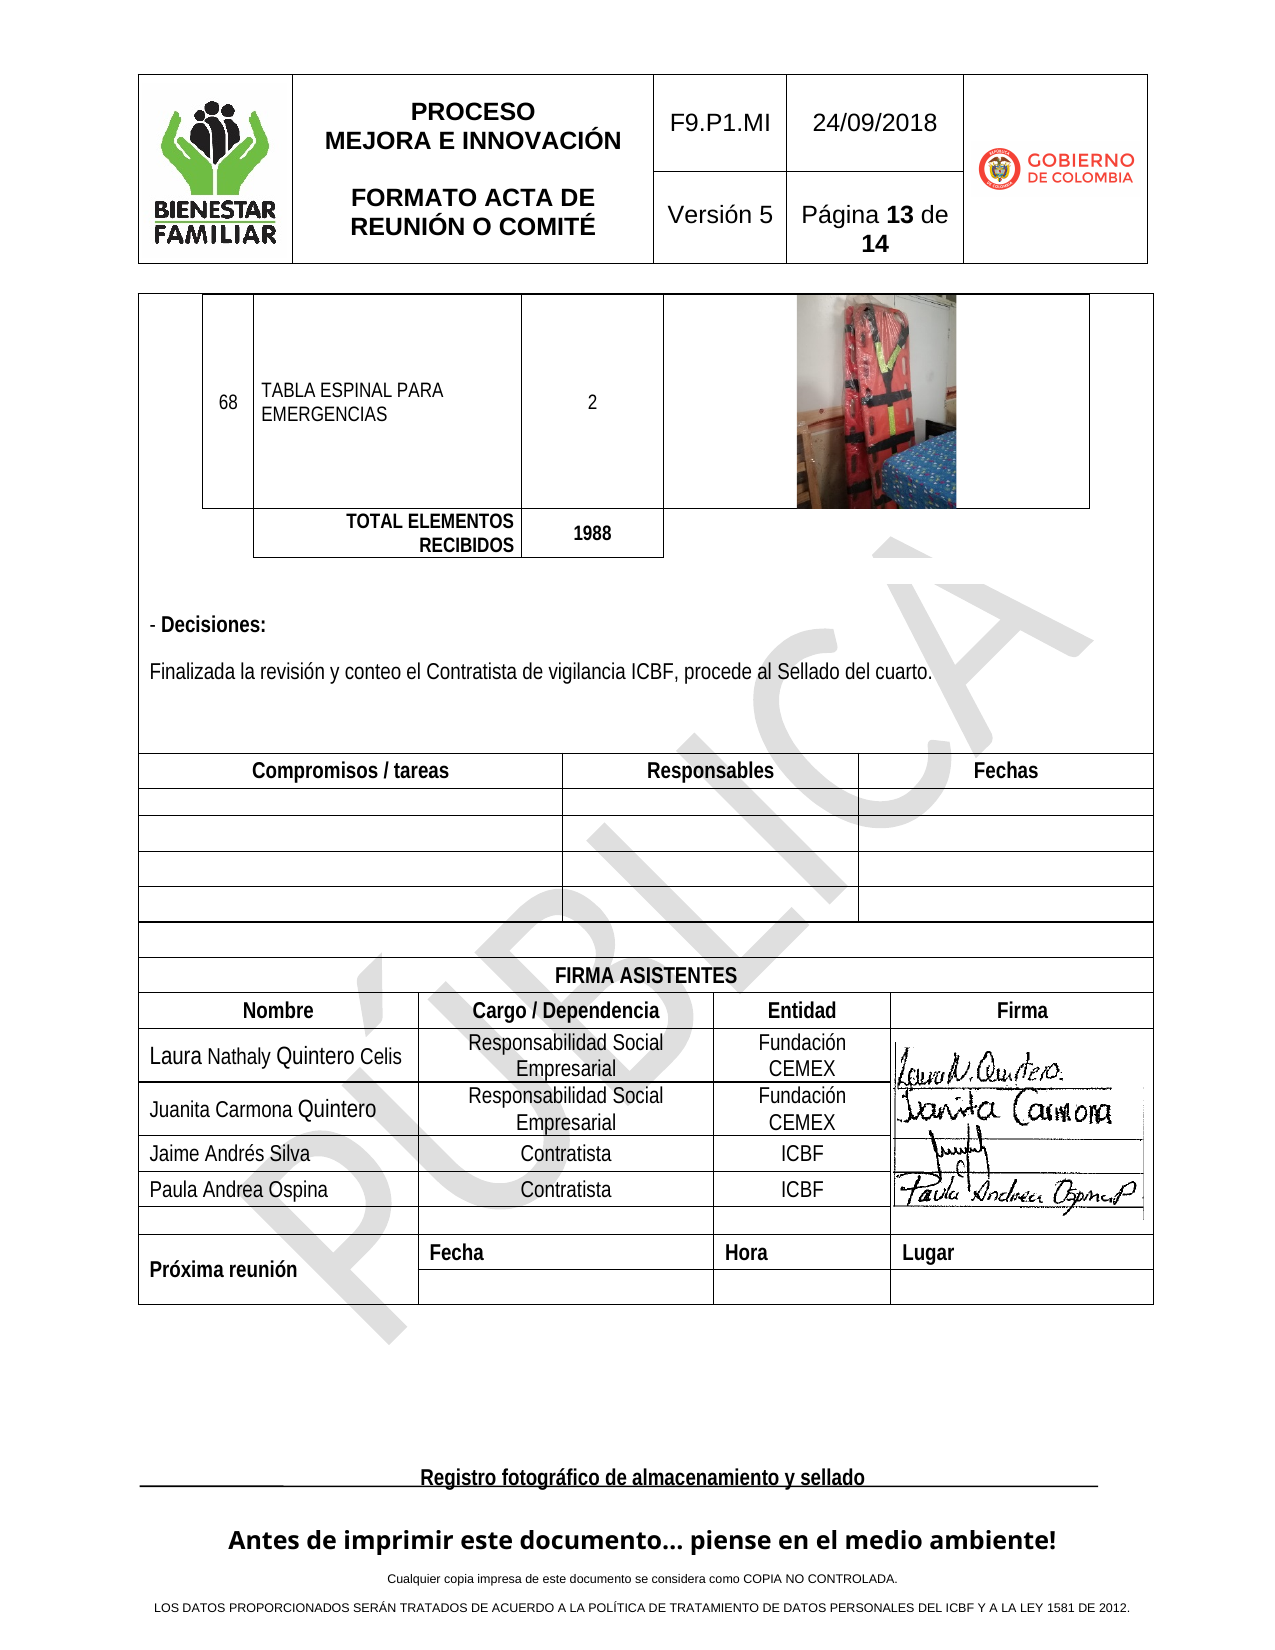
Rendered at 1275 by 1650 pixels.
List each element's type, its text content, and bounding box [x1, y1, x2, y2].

table_cell Próxima reunión [139, 1235, 418, 1304]
table_cell Responsabilidad Social Empresarial [419, 1029, 713, 1081]
picture [142, 83, 288, 258]
table_cell Cargo / Dependencia [419, 993, 713, 1028]
table_cell Responsabilidad Social Empresarial [419, 1083, 713, 1135]
table_cell Lugar [891, 1235, 1153, 1269]
table_cell Jaime Andrés Silva [139, 1136, 418, 1171]
table_cell ICBF [714, 1172, 890, 1206]
table_cell Fundación CEMEX [714, 1029, 890, 1081]
picture [893, 1042, 1144, 1220]
table_cell [563, 852, 858, 886]
table_cell [859, 887, 1153, 921]
table_cell [859, 852, 1153, 886]
table_cell [139, 852, 562, 886]
table_cell [891, 1270, 1153, 1304]
picture [796, 295, 957, 509]
table_cell FIRMA ASISTENTES [139, 958, 1153, 992]
table_cell Fechas [859, 754, 1153, 788]
table_cell [859, 816, 1153, 851]
table_cell Nombre [139, 993, 418, 1028]
table_cell [139, 887, 562, 921]
table_cell Contratista [419, 1136, 713, 1171]
table_cell [563, 789, 858, 815]
table_cell Fundación CEMEX [714, 1083, 890, 1135]
table_cell Laura Nathaly Quintero Celis [139, 1029, 418, 1081]
table_cell [139, 816, 562, 851]
table_cell Firma [891, 993, 1153, 1028]
table_cell [714, 1207, 890, 1233]
picture [970, 141, 1141, 197]
table_cell Hora [714, 1235, 890, 1269]
table_cell [859, 789, 1153, 815]
table_cell [139, 923, 1153, 957]
table_cell Paula Andrea Ospina [139, 1172, 418, 1206]
table_cell Compromisos / tareas [139, 754, 562, 788]
table_cell [419, 1270, 713, 1304]
table_cell Entidad [714, 993, 890, 1028]
table_cell [714, 1270, 890, 1304]
table_cell [139, 1207, 418, 1233]
table_cell Fecha [419, 1235, 713, 1269]
table_cell [563, 887, 858, 921]
table_cell Contratista [419, 1172, 713, 1206]
table_cell Responsables [563, 754, 858, 788]
table_cell [891, 1029, 1153, 1233]
table_cell ICBF [714, 1136, 890, 1171]
table_cell [419, 1207, 713, 1233]
table_cell Juanita Carmona Quintero [139, 1083, 418, 1135]
table_cell [563, 816, 858, 851]
text Registro fotográfico de almacenamiento y sellado [138, 1463, 1147, 1490]
table_cell [139, 789, 562, 815]
